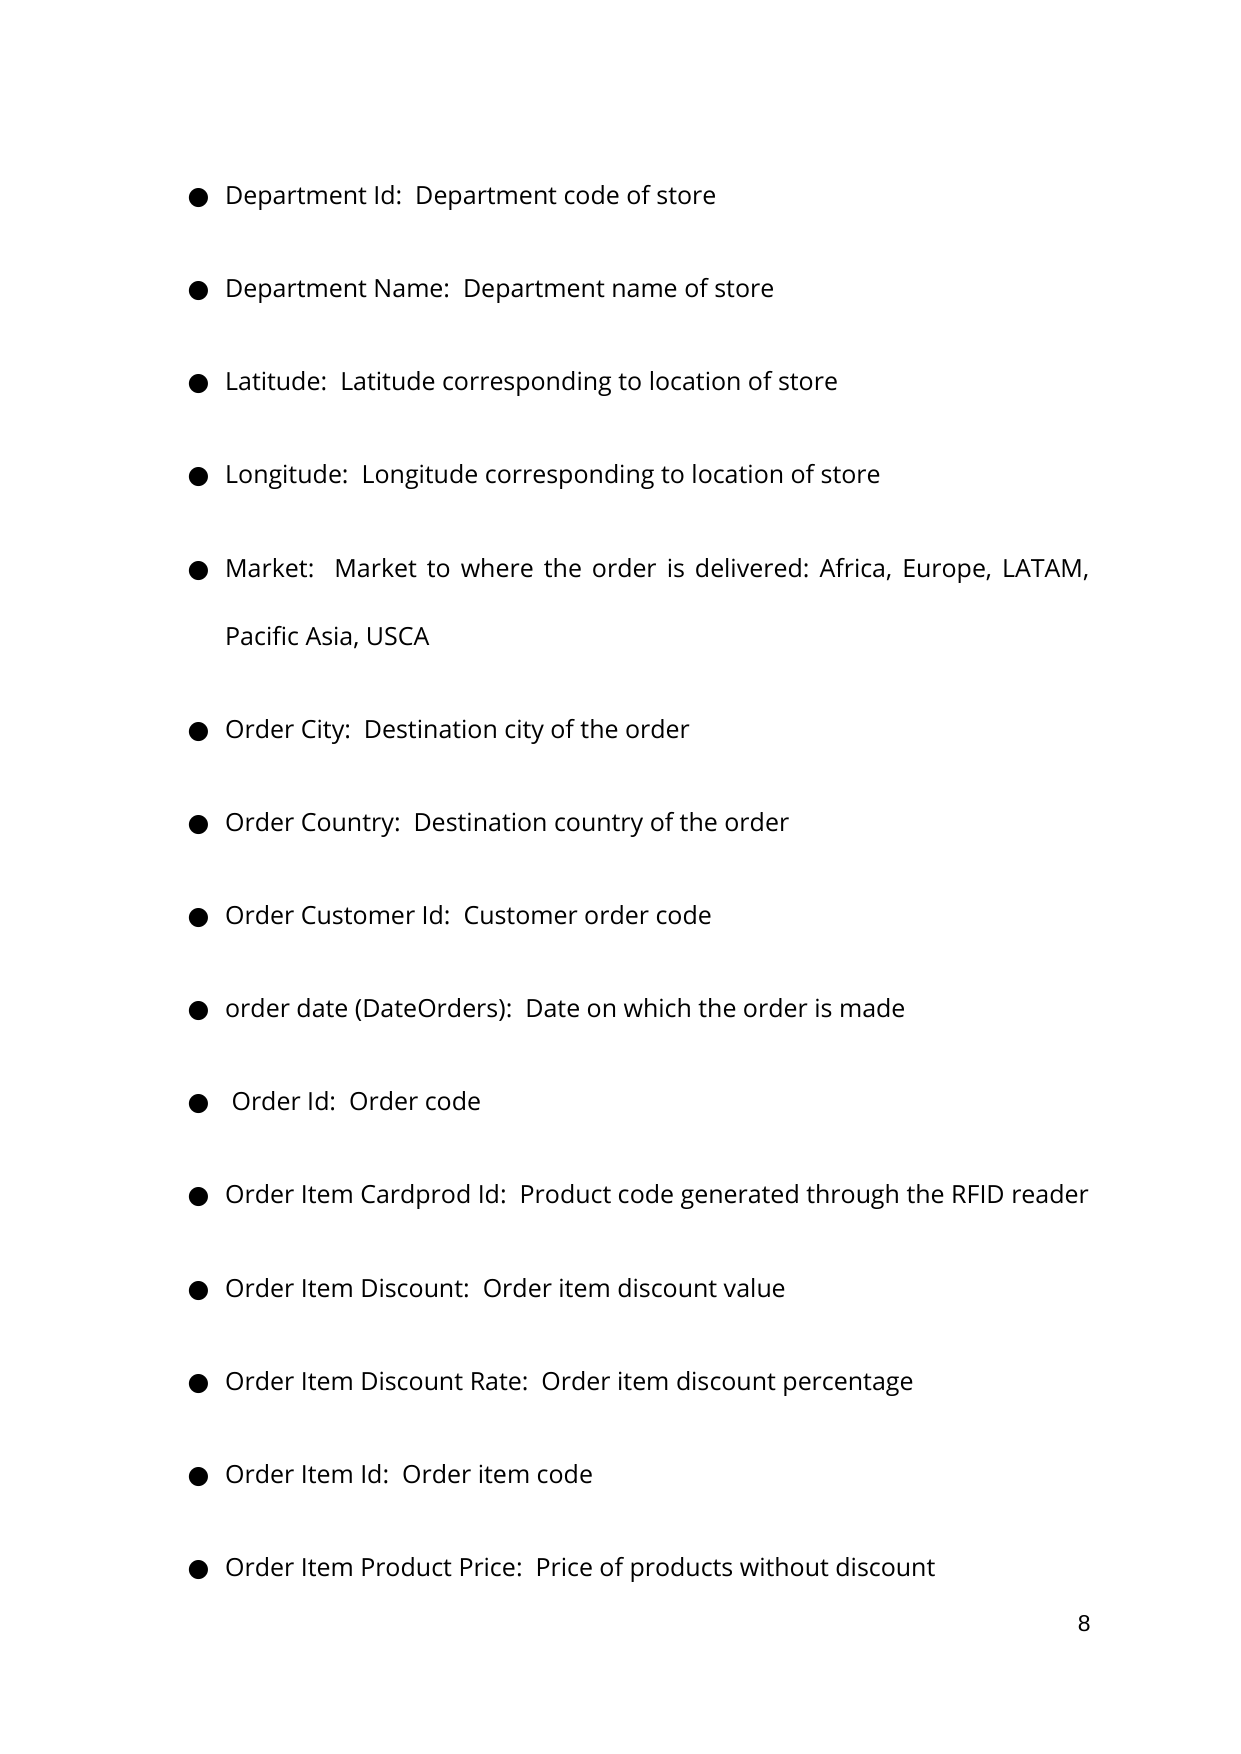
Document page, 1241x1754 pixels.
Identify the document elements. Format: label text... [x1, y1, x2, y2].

list Order Item Cardprod Id: Product code generated through the RFID reader [187, 1177, 1090, 1211]
list Order Item Discount: Order item discount value [187, 1270, 1090, 1304]
list Latitude: Latitude corresponding to location of store [187, 364, 1090, 398]
list Order Country: Destination country of the order [187, 804, 1090, 839]
list Department Id: Department code of store [187, 178, 1090, 212]
list Longitude: Longitude corresponding to location of store [187, 457, 1090, 491]
list Order Item Id: Order item code [187, 1456, 1090, 1491]
list Order Customer Id: Customer order code [187, 898, 1090, 932]
list Order Item Product Price: Price of products without discount [187, 1549, 1090, 1584]
list Department Name: Department name of store [187, 271, 1090, 305]
list order date (DateOrders): Date on which the order is made [187, 991, 1090, 1025]
list Order Id: Order code [187, 1084, 1090, 1118]
list Market: Market to where the order is delivered: Africa, Europe, LATAM, Pacific Asia, USCA [187, 550, 1090, 652]
list Order Item Discount Rate: Order item discount percentage [187, 1363, 1090, 1397]
list Order City: Destination city of the order [187, 711, 1090, 746]
